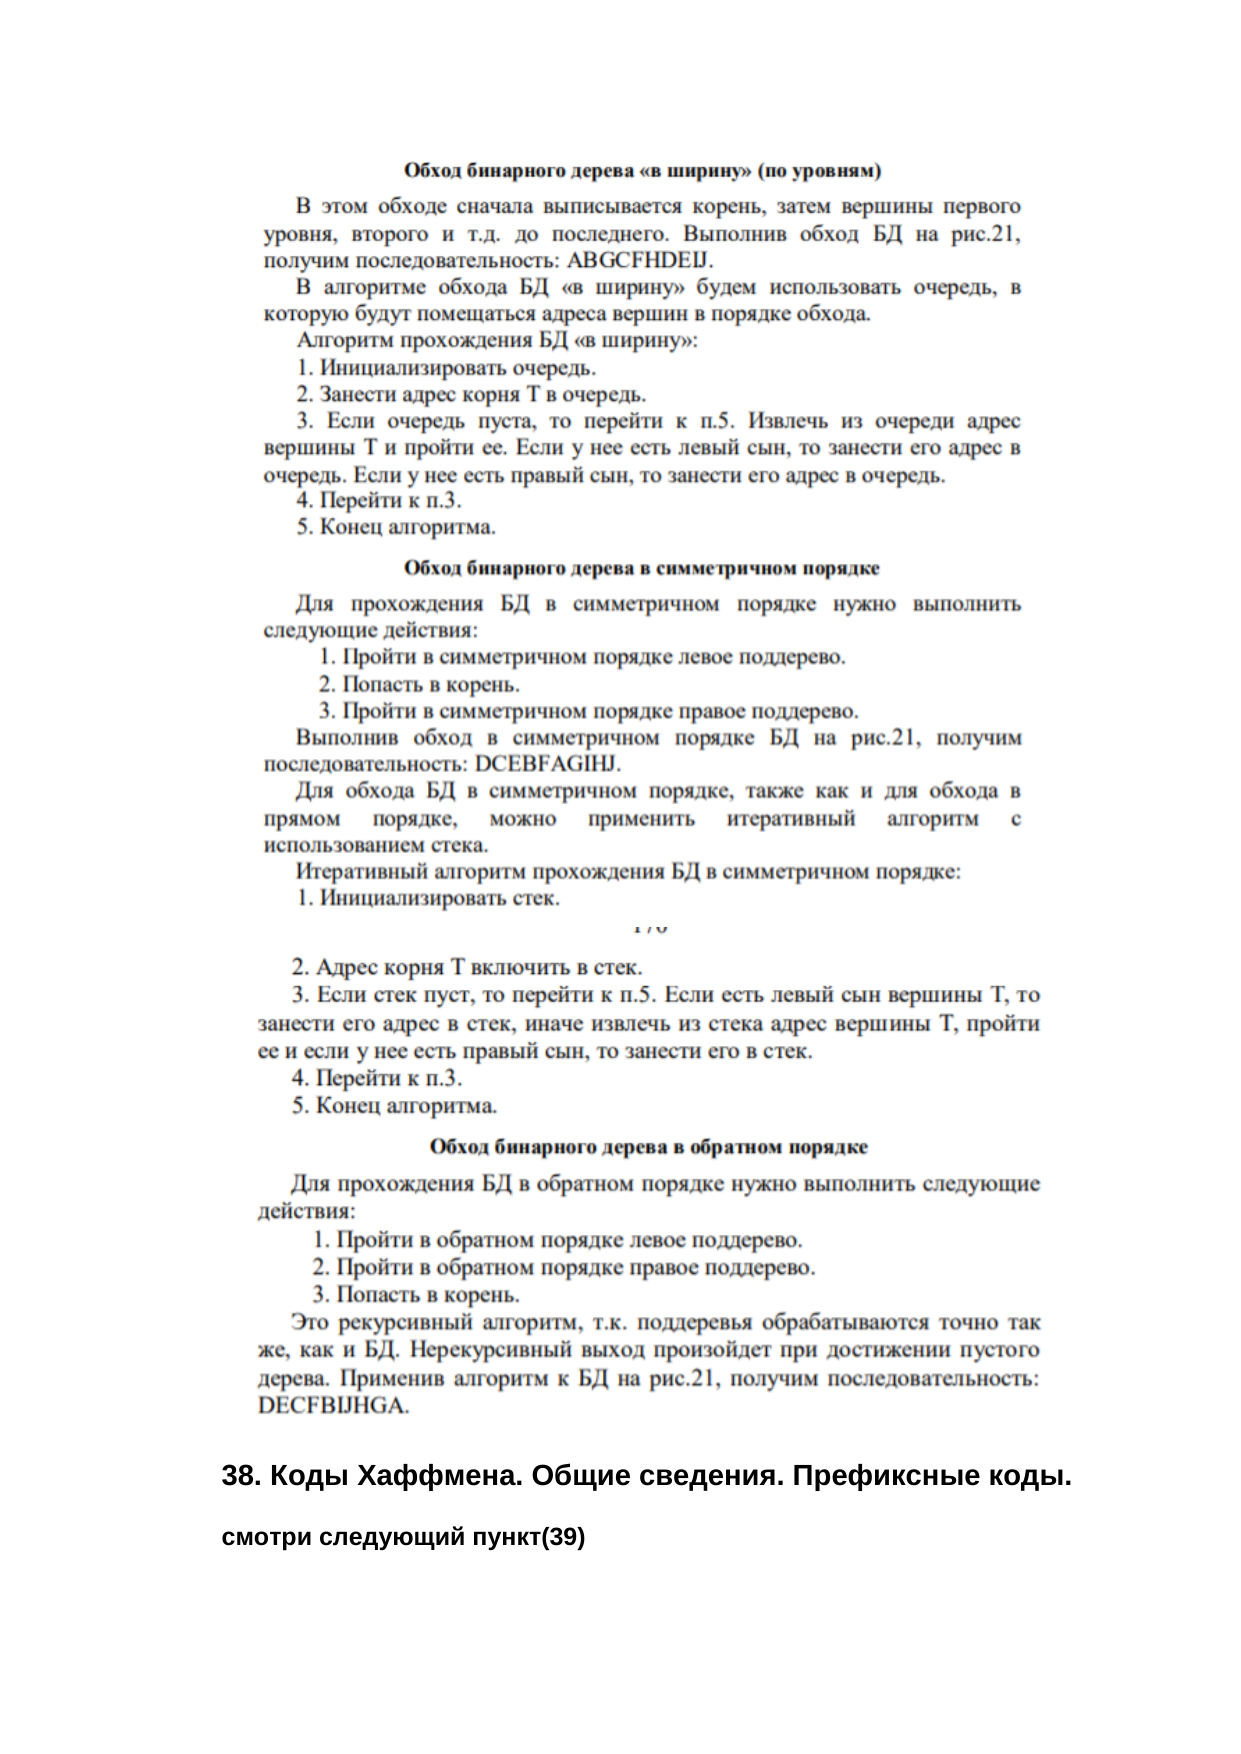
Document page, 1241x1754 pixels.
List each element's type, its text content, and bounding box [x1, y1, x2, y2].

text смотри следующий пункт(39) [221, 1522, 1090, 1551]
picture [221, 927, 1090, 1430]
subtitle 38. Коды Хаффмена. Общие сведения. Префиксные коды. [221, 1458, 1090, 1492]
picture [221, 150, 1075, 924]
